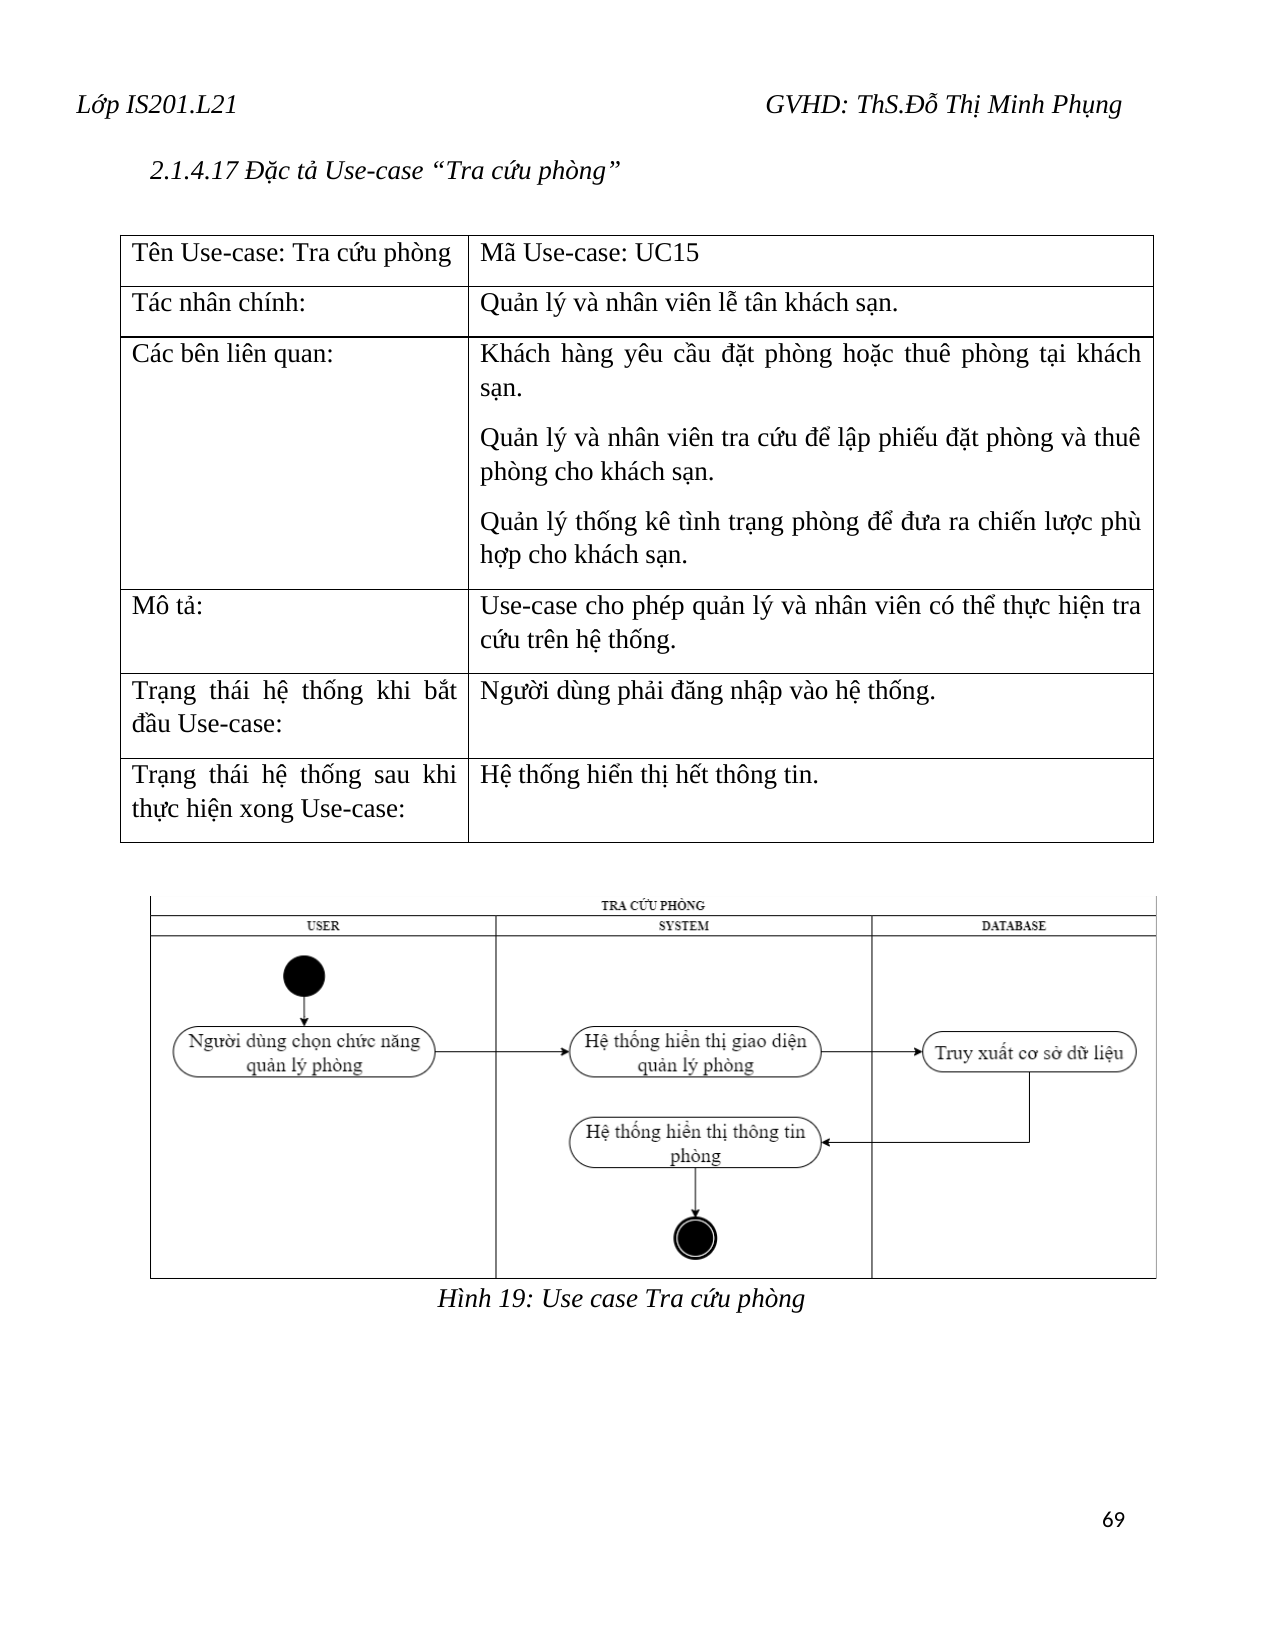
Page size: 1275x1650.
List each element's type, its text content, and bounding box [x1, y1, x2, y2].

table_cell Mô tả: [121, 590, 468, 673]
table_cell Các bên liên quan: [121, 338, 468, 588]
table_header Tên Use-case: Tra cứu phòng [121, 236, 468, 286]
table_cell Trạng thái hệ thống khi bắt đầu Use-case: [121, 674, 468, 757]
subtitle 2.1.4.17 Đặc tả Use-case “Tra cứu phòng” [150, 154, 1125, 185]
table_cell Trạng thái hệ thống sau khi thực hiện xong Use-case: [121, 759, 468, 842]
table_cell Quản lý và nhân viên lễ tân khách sạn. [469, 287, 1153, 336]
table_cell Khách hàng yêu cầu đặt phòng hoặc thuê phòng tại khách sạn. Quản lý và nhân viên tra cứu để lập phiếu đặt phòng và thuê phòng cho khách sạn. Quản lý thống kê tình trạng phòng để đưa ra chiến lược phù hợp cho khách sạn. [469, 338, 1153, 588]
table_cell Hệ thống hiển thị hết thông tin. [469, 759, 1153, 842]
picture [150, 896, 1157, 1279]
table_header Mã Use-case: UC15 [469, 236, 1153, 286]
table_cell Tác nhân chính: [121, 287, 468, 336]
table_cell Use-case cho phép quản lý và nhân viên có thể thực hiện tra cứu trên hệ thống. [469, 590, 1153, 673]
table_cell Người dùng phải đăng nhập vào hệ thống. [469, 674, 1153, 757]
